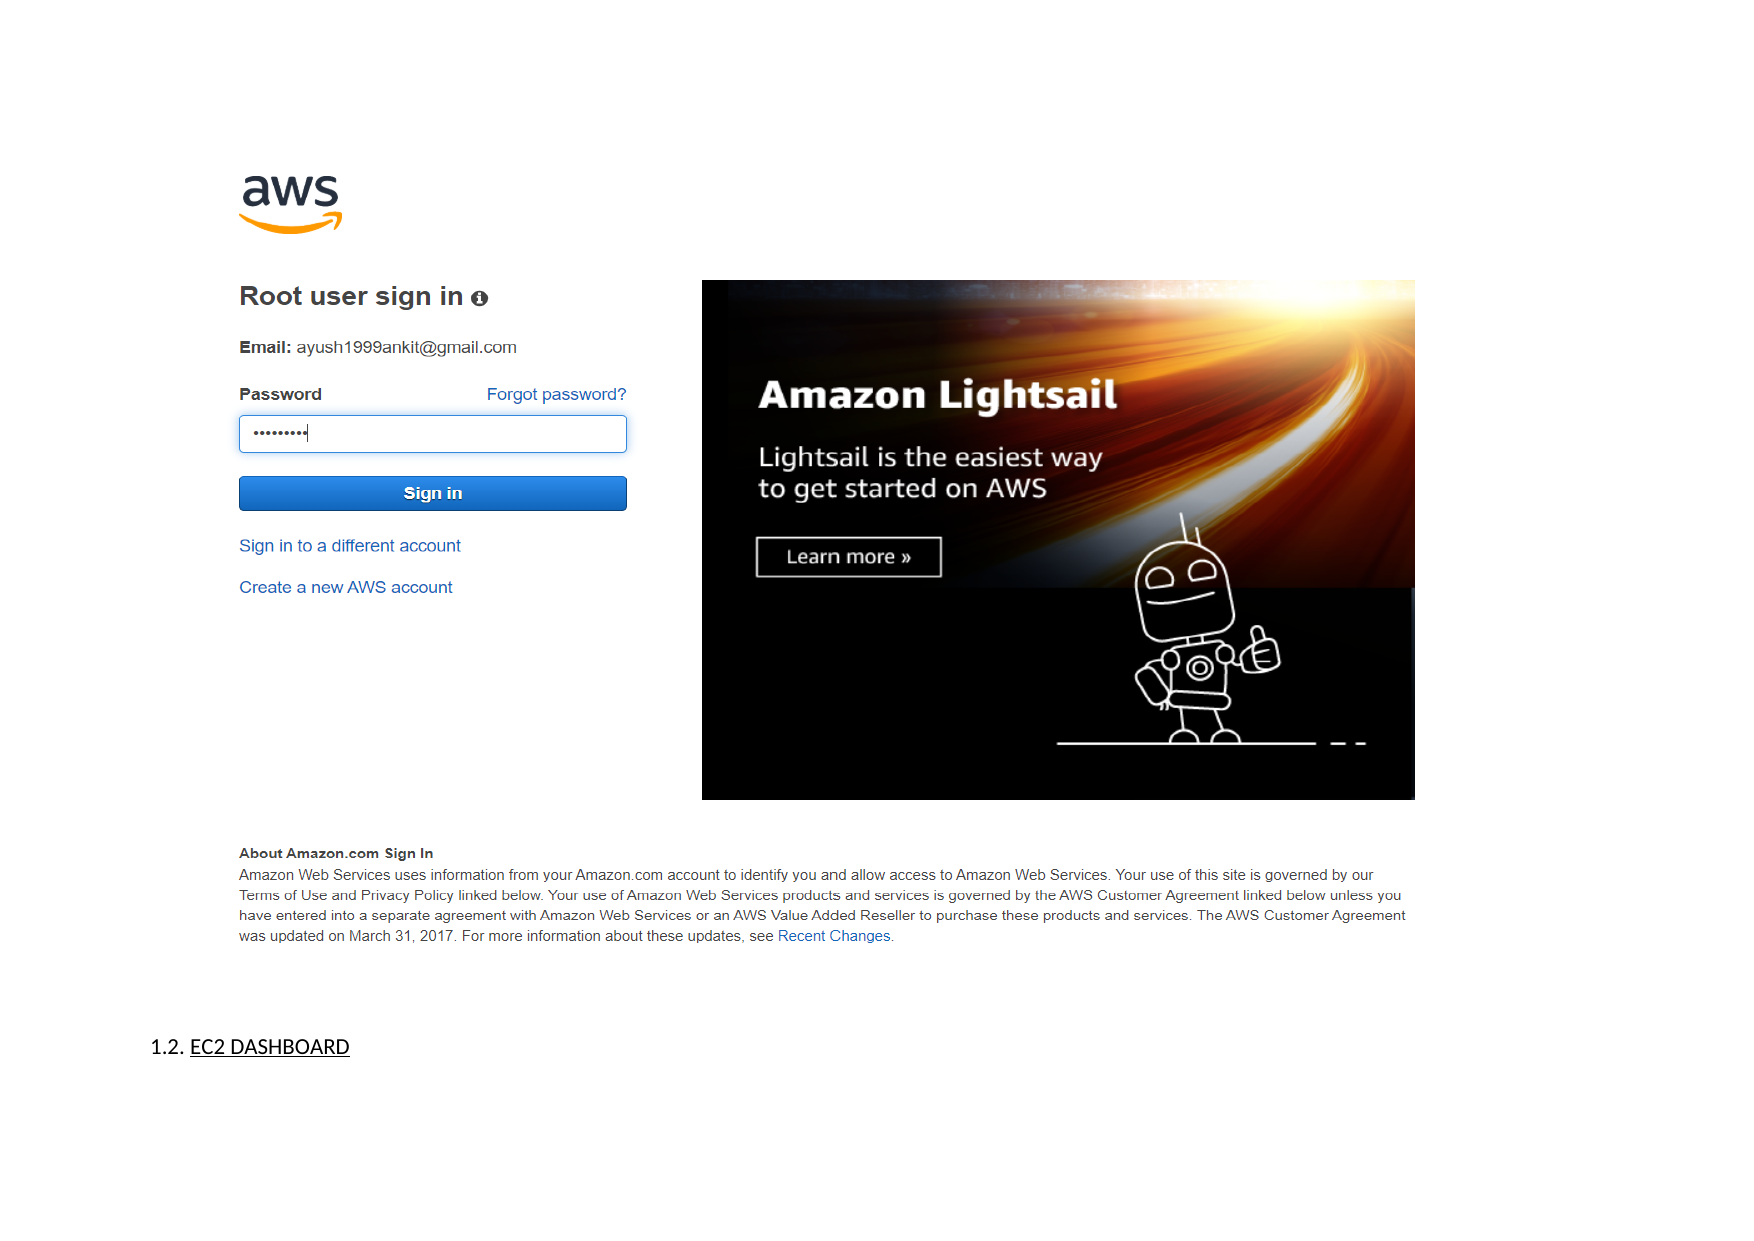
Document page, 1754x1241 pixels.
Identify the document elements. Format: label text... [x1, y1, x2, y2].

picture [150, 150, 1521, 954]
text 1.2. EC2 DASHBOARD [150, 1032, 1604, 1060]
